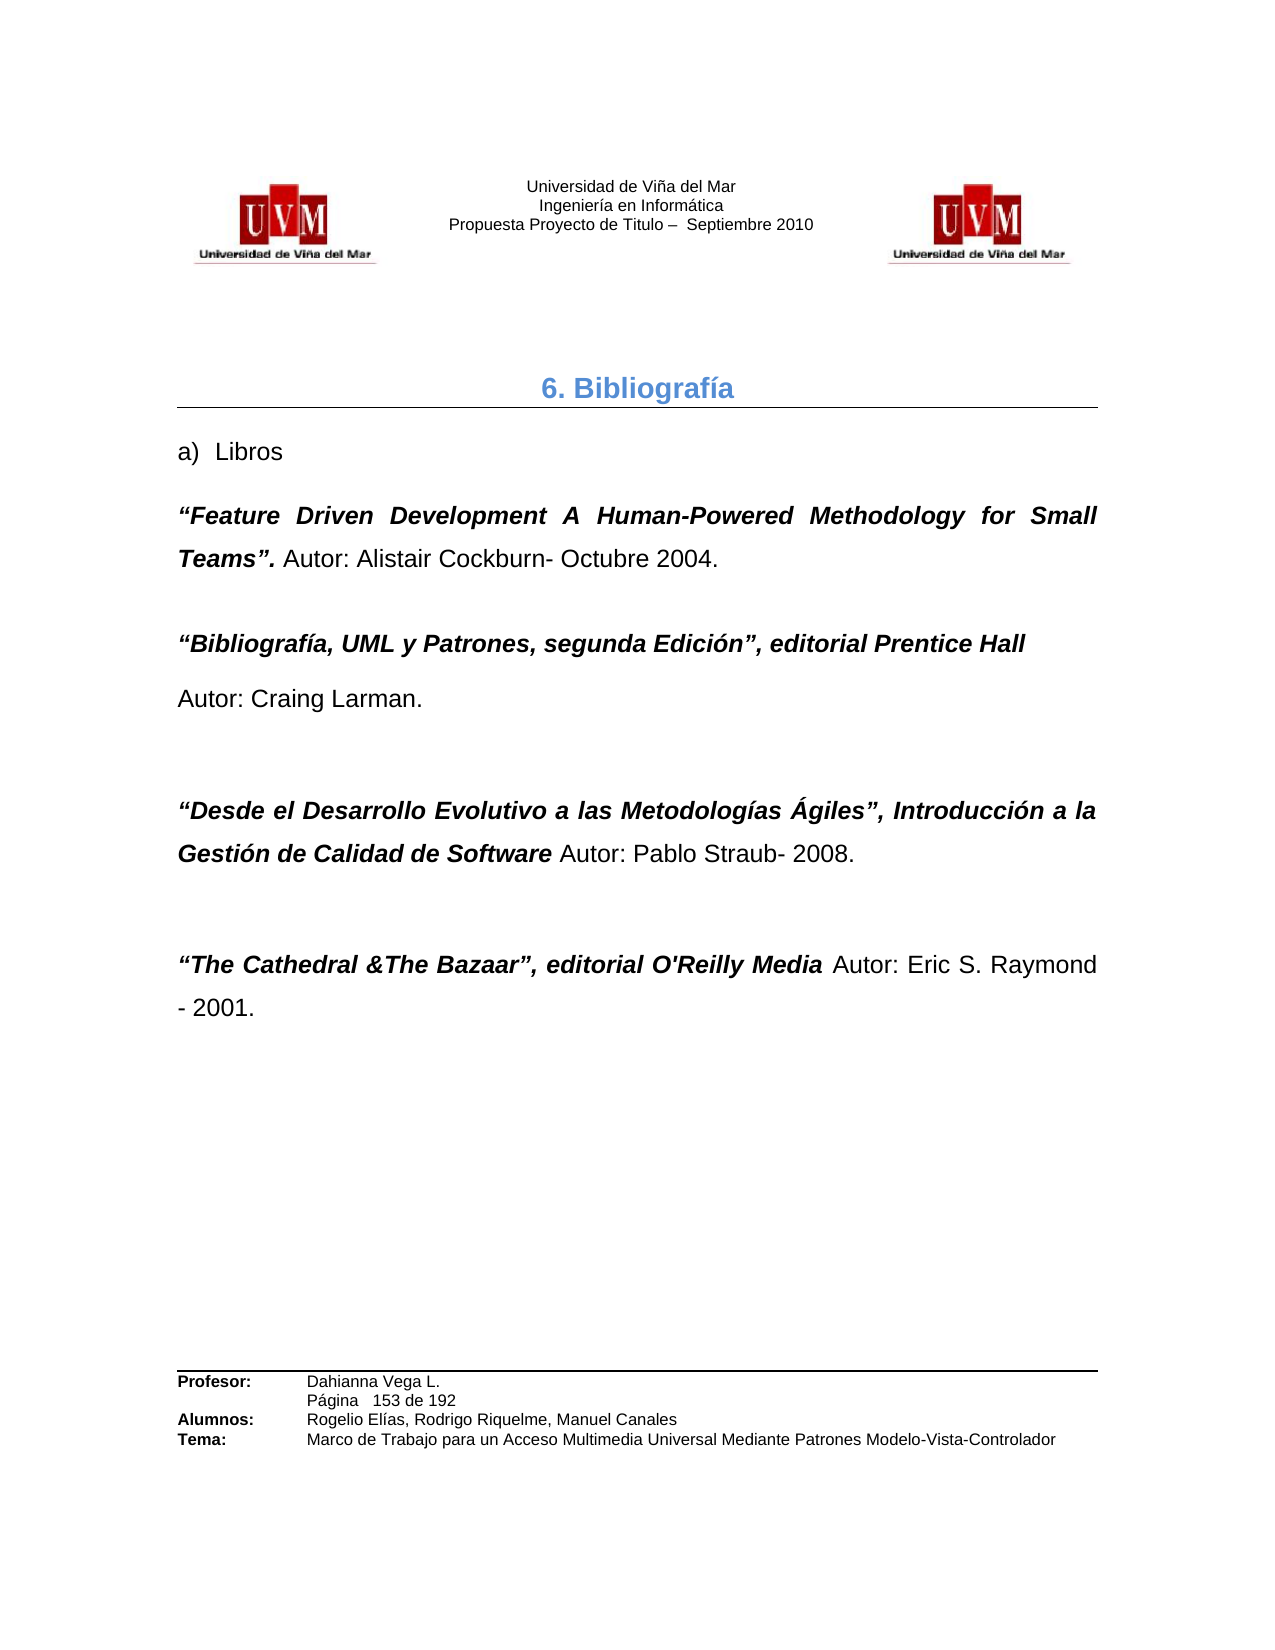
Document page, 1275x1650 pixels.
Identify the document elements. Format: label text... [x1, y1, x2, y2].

text “The Cathedral &The Bazaar”, editorial O'Reilly Media Autor: Eric S. Raymond - 2001. [177, 950, 1098, 1022]
text “Bibliografía, UML y Patrones, segunda Edición”, editorial Prentice Hall [177, 629, 1098, 657]
text Autor: Craing Larman. [177, 684, 1098, 713]
picture [871, 176, 1084, 267]
picture [177, 176, 390, 267]
text “Desde el Desarrollo Evolutivo a las Metodologías Ágiles”, Introducción a la Gestión de Calidad de Software Autor: Pablo Straub- 2008. [177, 796, 1098, 867]
list “Feature Driven Development A Human-Powered Methodology for Small Teams”. Autor: Alistair Cockburn- Octubre 2004. [177, 501, 1098, 573]
list a) Libros [177, 437, 1098, 466]
title 6. Bibliografía [177, 371, 1098, 407]
